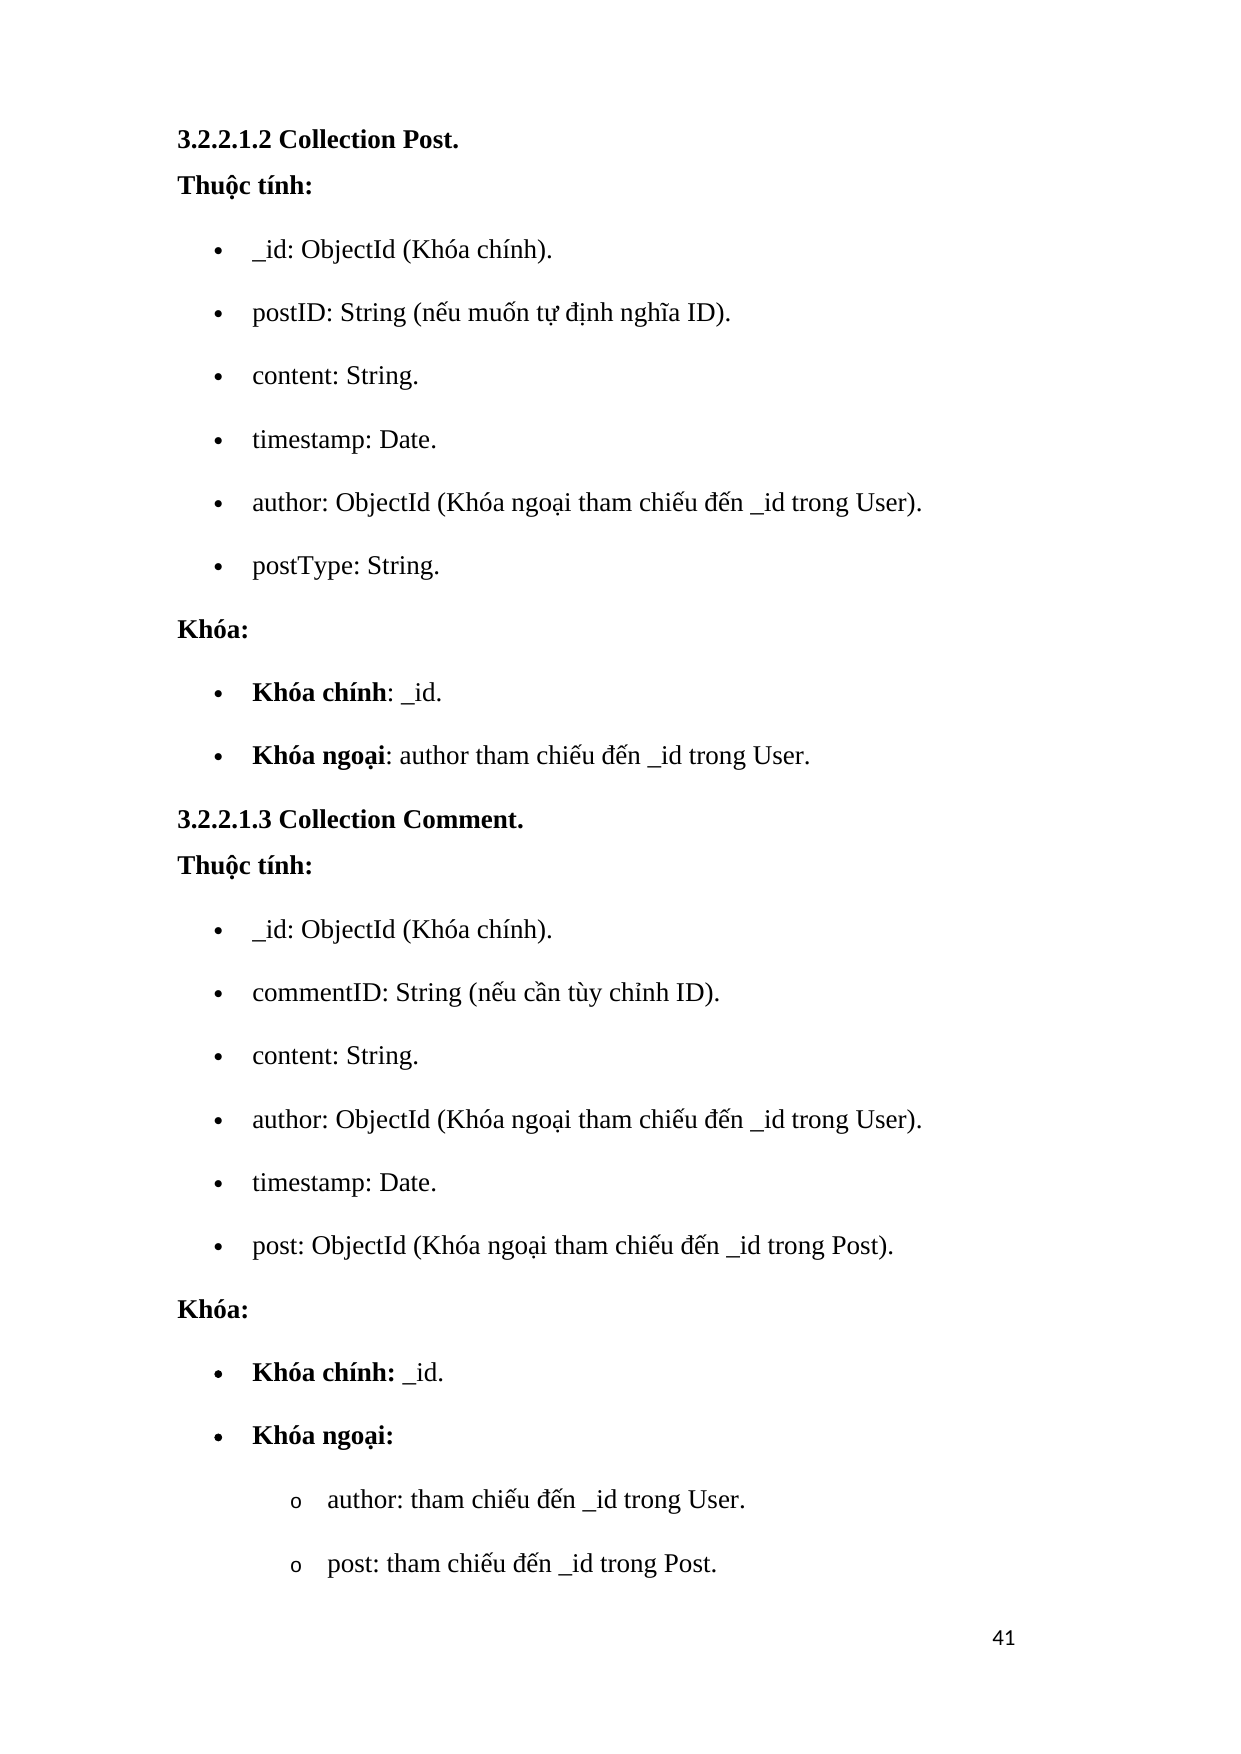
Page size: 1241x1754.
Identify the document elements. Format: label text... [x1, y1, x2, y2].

list post: ObjectId (Khóa ngoại tham chiếu đến _id trong Post). [214, 1229, 1015, 1261]
list Khóa ngoại: author tham chiếu đến _id trong User. [214, 739, 1015, 771]
list commentID: String (nếu cần tùy chỉnh ID). [214, 976, 1015, 1007]
list content: String. [214, 1039, 1015, 1071]
subtitle 3.2.2.1.3 Collection Comment. [177, 803, 1015, 834]
list timestamp: Date. [214, 423, 1015, 454]
text Thuộc tính: [177, 849, 1015, 881]
list _id: ObjectId (Khóa chính). [214, 233, 1015, 264]
list Khóa ngoại: [214, 1419, 1015, 1451]
subtitle 3.2.2.1.2 Collection Post. [177, 123, 1015, 154]
text Khóa: [177, 613, 1015, 644]
list content: String. [214, 359, 1015, 391]
list author: ObjectId (Khóa ngoại tham chiếu đến _id trong User). [214, 486, 1015, 517]
list Khóa chính: _id. [214, 1356, 1015, 1387]
list author: tham chiếu đến _id trong User. [289, 1483, 1015, 1514]
list post: tham chiếu đến _id trong Post. [289, 1547, 1015, 1578]
list timestamp: Date. [214, 1166, 1015, 1197]
list postID: String (nếu muốn tự định nghĩa ID). [214, 296, 1015, 327]
text Khóa: [177, 1293, 1015, 1324]
list author: ObjectId (Khóa ngoại tham chiếu đến _id trong User). [214, 1103, 1015, 1134]
list Khóa chính: _id. [214, 676, 1015, 707]
list postType: String. [214, 549, 1015, 581]
list _id: ObjectId (Khóa chính). [214, 913, 1015, 944]
text Thuộc tính: [177, 169, 1015, 201]
